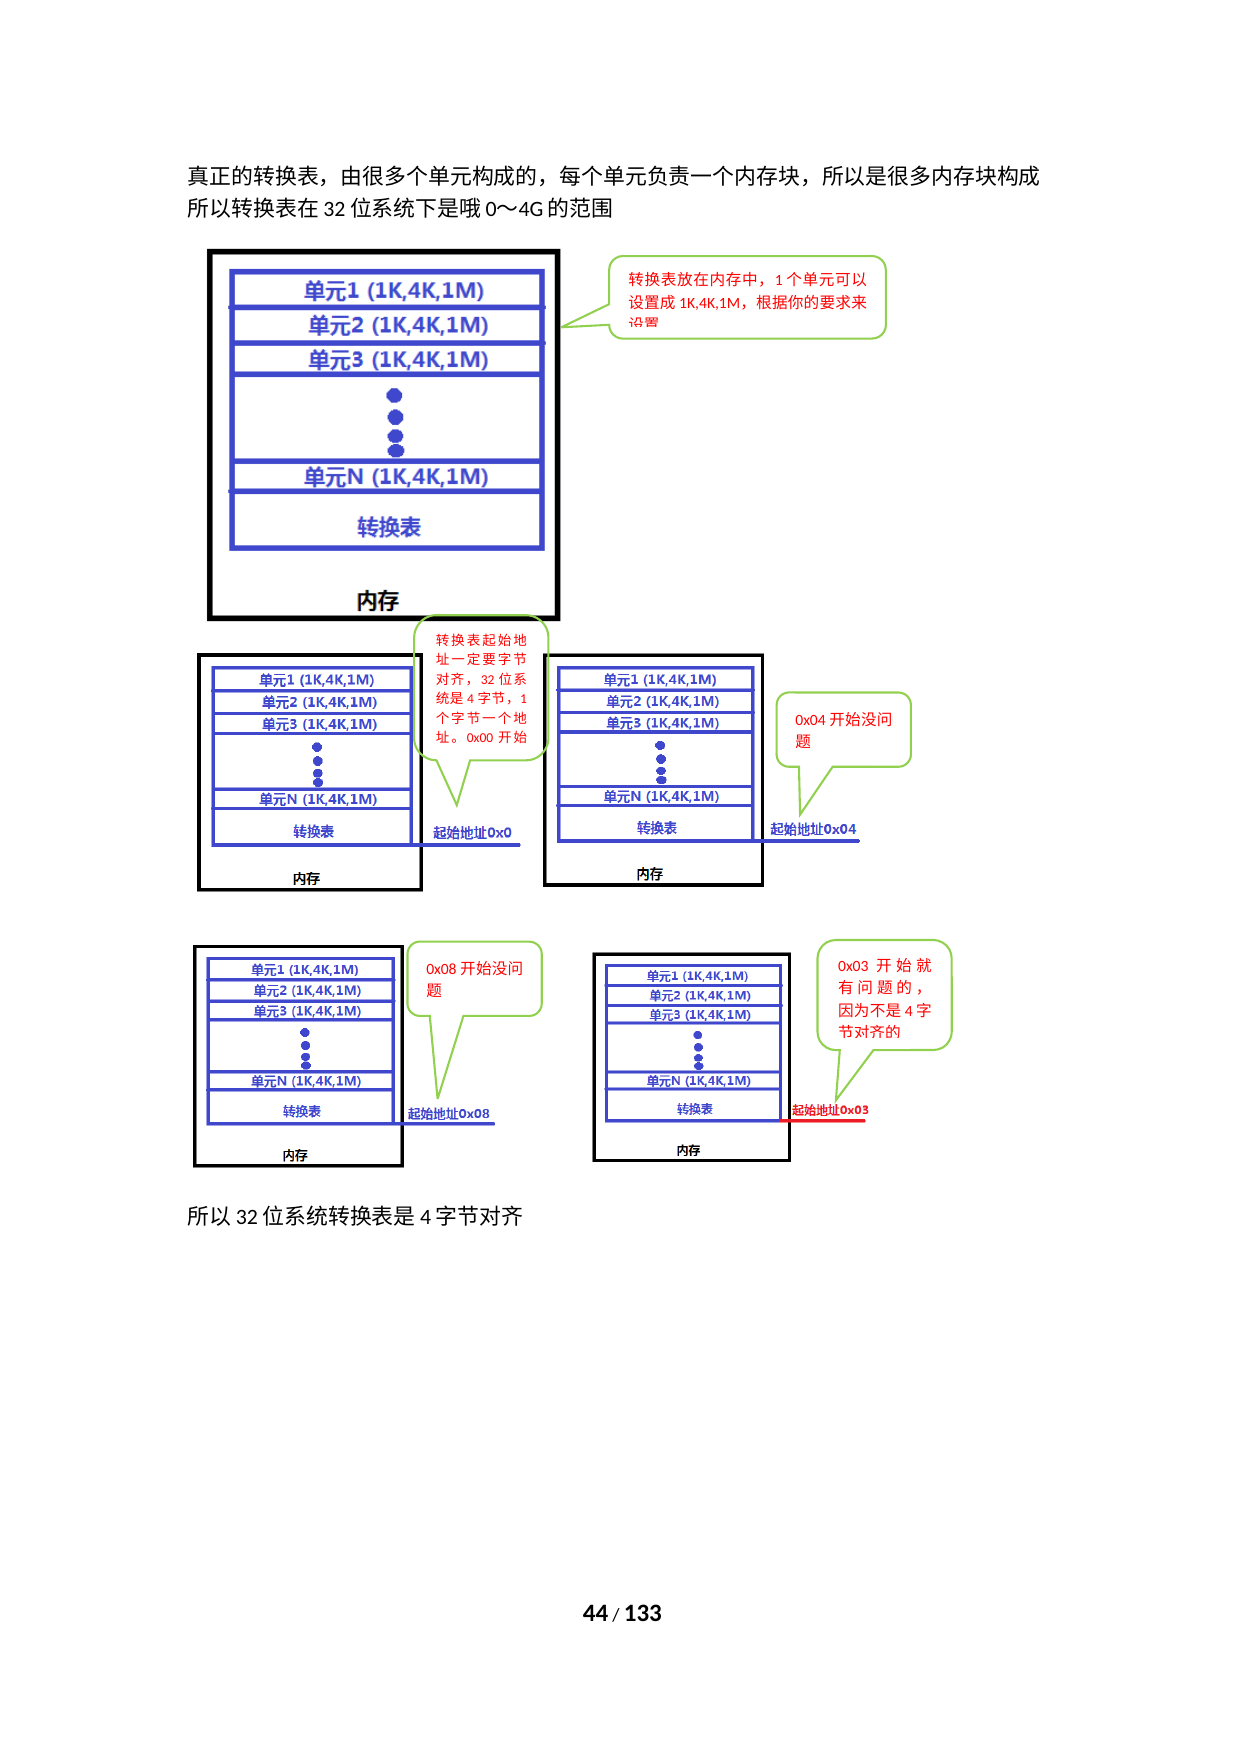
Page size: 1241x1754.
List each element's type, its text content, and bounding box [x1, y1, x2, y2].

picture [187, 230, 595, 639]
text 所以32位系统转换表是4字节对齐 [187, 1198, 1053, 1231]
picture [187, 938, 506, 1171]
picture [187, 646, 528, 892]
picture [819, 946, 884, 1094]
picture [409, 943, 506, 1090]
picture [537, 649, 870, 892]
picture [778, 694, 870, 808]
picture [581, 946, 884, 1171]
text 真正的转换表，由很多个单元构成的，每个单元负责一个内存块，所以是很多内存块构成 [187, 158, 1053, 191]
picture [416, 646, 528, 800]
text 所以转换表在32位系统下是哦0～4G的范围 [187, 191, 1053, 223]
picture [571, 313, 595, 325]
picture [537, 649, 547, 755]
picture [416, 617, 547, 639]
